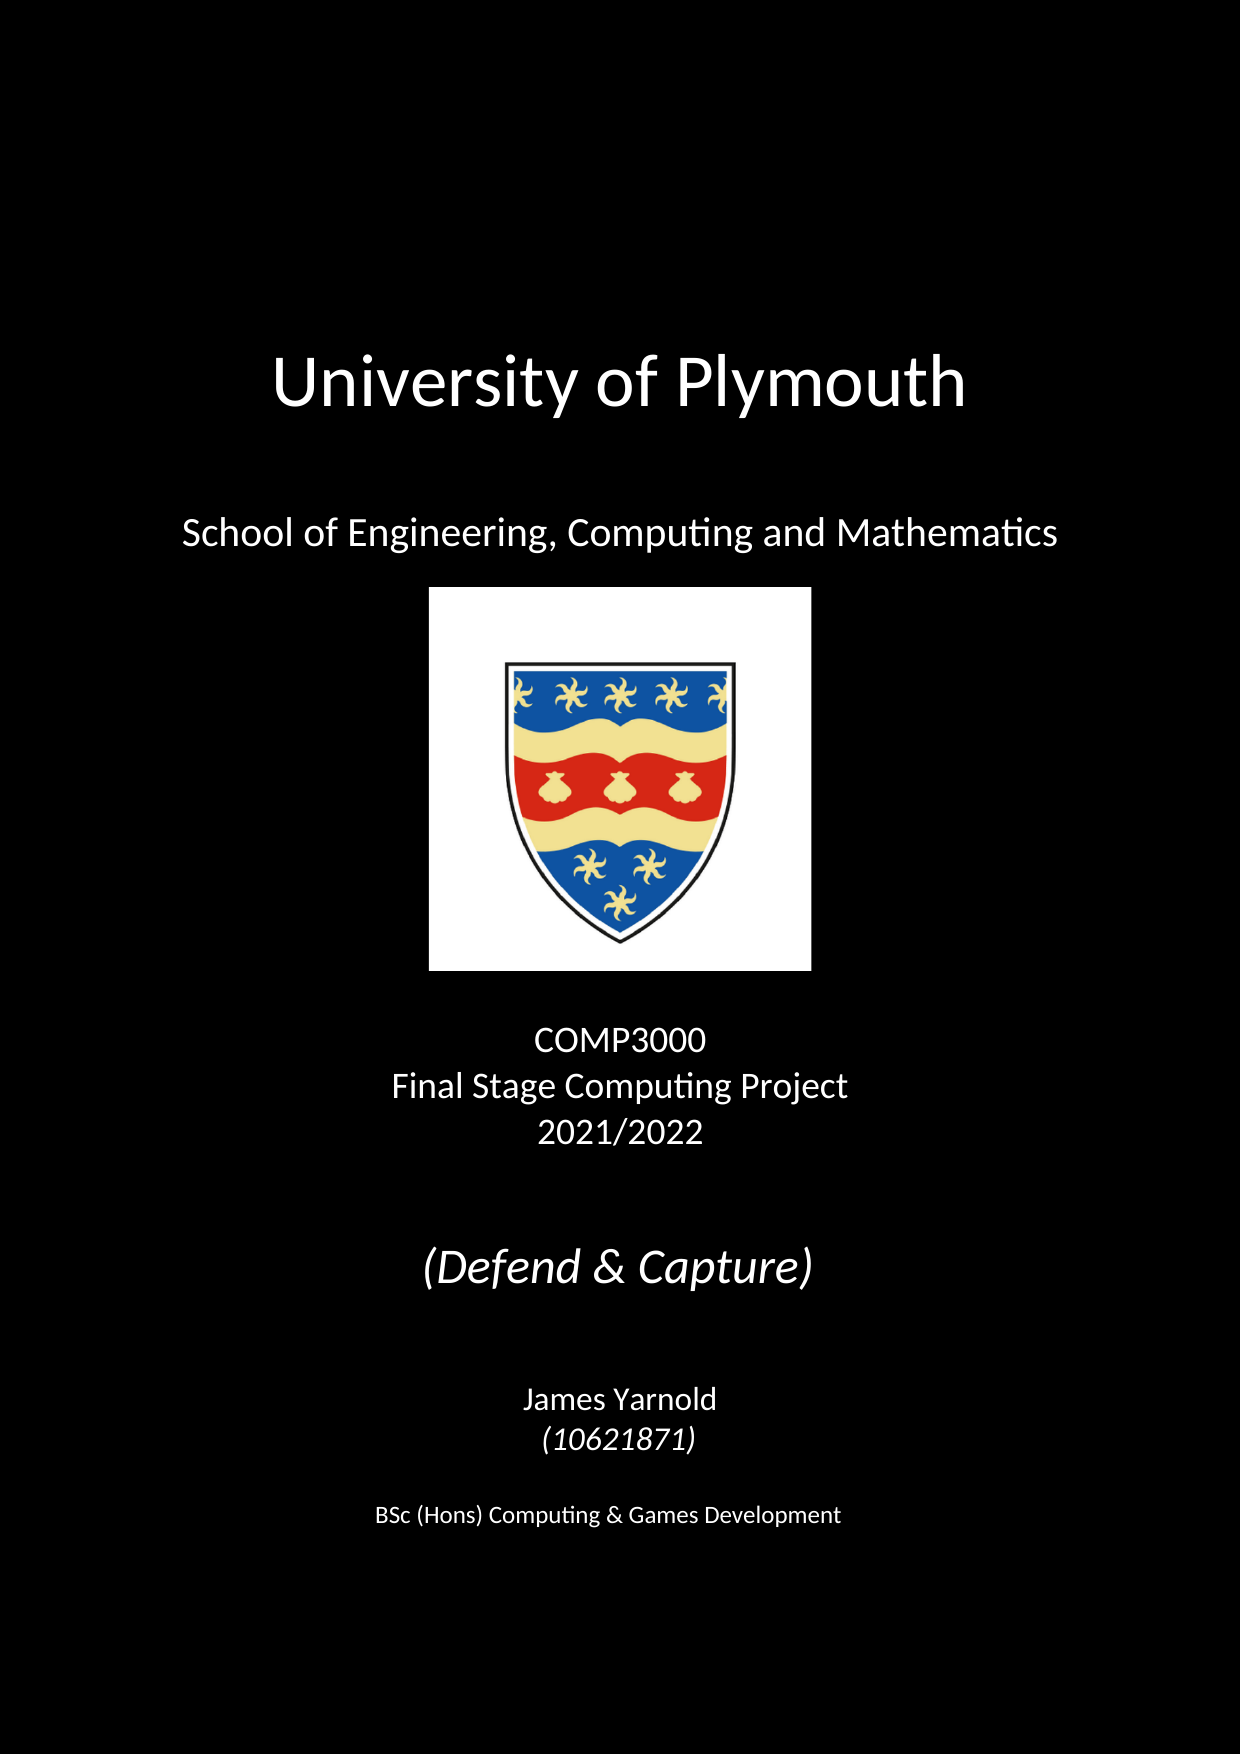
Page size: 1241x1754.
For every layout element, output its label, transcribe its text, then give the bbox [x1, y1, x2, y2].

text COMP3000 [150, 1016, 1090, 1062]
text (Defend & Capture) [150, 1235, 1090, 1296]
text (10621871) [150, 1418, 1090, 1459]
picture [428, 587, 812, 971]
text 2021/2022 [150, 1108, 1090, 1153]
text Final Stage Computing Project [150, 1062, 1090, 1108]
text James Yarnold [150, 1377, 1090, 1418]
text School of Engineering, Computing and Mathematics [150, 506, 1090, 557]
text BSc (Hons) Computing & Games Development [375, 1500, 1090, 1530]
text University of Plymouth [150, 333, 1090, 425]
